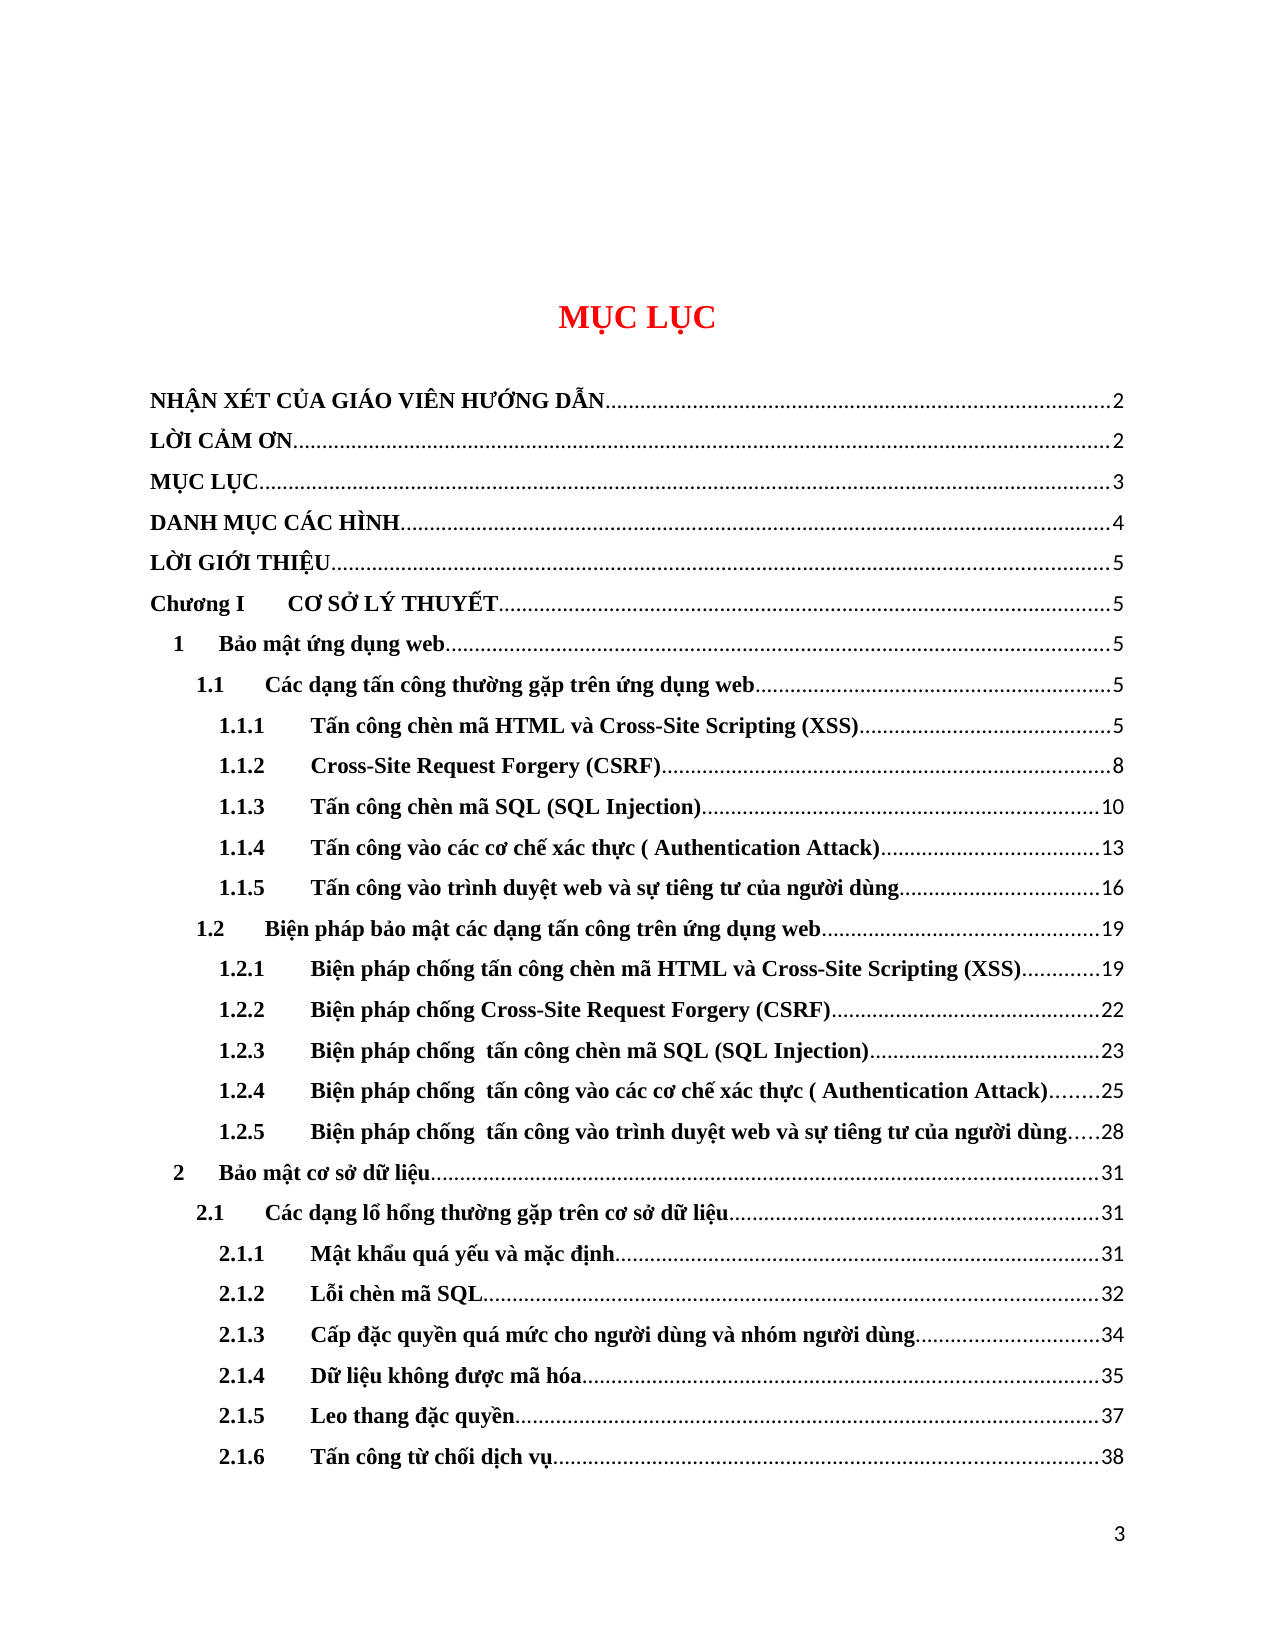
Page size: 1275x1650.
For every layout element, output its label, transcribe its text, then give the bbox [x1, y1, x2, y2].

text 1.1.2 Cross-Site Request Forgery (CSRF) 8 [219, 751, 1125, 779]
text LỜI CẢM ƠN 2 [150, 426, 1125, 454]
subtitle MỤC LỤC [150, 297, 1125, 336]
text 1.1.1 Tấn công chèn mã HTML và Cross-Site Scripting (XSS) 5 [219, 711, 1125, 739]
text 1.2.5 Biện pháp chống tấn công vào trình duyệt web và sự tiêng tư của người dùng 28 [219, 1117, 1125, 1145]
text 1.2.1 Biện pháp chống tấn công chèn mã HTML và Cross-Site Scripting (XSS) 19 [219, 954, 1125, 982]
text NHẬN XÉT CỦA GIÁO VIÊN HƯỚNG DẪN 2 [150, 386, 1125, 414]
text 1.2.3 Biện pháp chống tấn công chèn mã SQL (SQL Injection) 23 [219, 1036, 1125, 1064]
text 2 Bảo mật cơ sở dữ liệu 31 [173, 1158, 1125, 1186]
text 1.1.5 Tấn công vào trình duyệt web và sự tiêng tư của người dùng 16 [219, 873, 1125, 901]
text MỤC LỤC 3 [150, 467, 1125, 495]
text 2.1.2 Lỗi chèn mã SQL 32 [219, 1279, 1125, 1307]
text 2.1.4 Dữ liệu không được mã hóa 35 [219, 1361, 1125, 1389]
text 1.1 Các dạng tấn công thường gặp trên ứng dụng web 5 [196, 670, 1125, 698]
text LỜI GIỚI THIỆU 5 [150, 548, 1125, 576]
text 2.1.5 Leo thang đặc quyền 37 [219, 1401, 1125, 1429]
text 1.1.3 Tấn công chèn mã SQL (SQL Injection) 10 [219, 792, 1125, 820]
text 2.1 Các dạng lổ hổng thường gặp trên cơ sở dữ liệu 31 [196, 1198, 1125, 1226]
text 1.2.4 Biện pháp chống tấn công vào các cơ chế xác thực ( Authentication Attack) 25 [219, 1076, 1125, 1104]
text Chương I CƠ SỞ LÝ THUYẾT 5 [150, 589, 1125, 617]
text 1 Bảo mật ứng dụng web 5 [173, 629, 1125, 657]
text 1.2.2 Biện pháp chống Cross-Site Request Forgery (CSRF) 22 [219, 995, 1125, 1023]
text 2.1.1 Mật khẩu quá yếu và mặc định 31 [219, 1239, 1125, 1267]
text 2.1.6 Tấn công từ chối dịch vụ 38 [219, 1442, 1125, 1470]
text 1.1.4 Tấn công vào các cơ chế xác thực ( Authentication Attack) 13 [219, 833, 1125, 861]
text 1.2 Biện pháp bảo mật các dạng tấn công trên ứng dụng web 19 [196, 914, 1125, 942]
text DANH MỤC CÁC HÌNH 4 [150, 508, 1125, 536]
text 2.1.3 Cấp đặc quyền quá mức cho người dùng và nhóm người dùng 34 [219, 1320, 1125, 1348]
